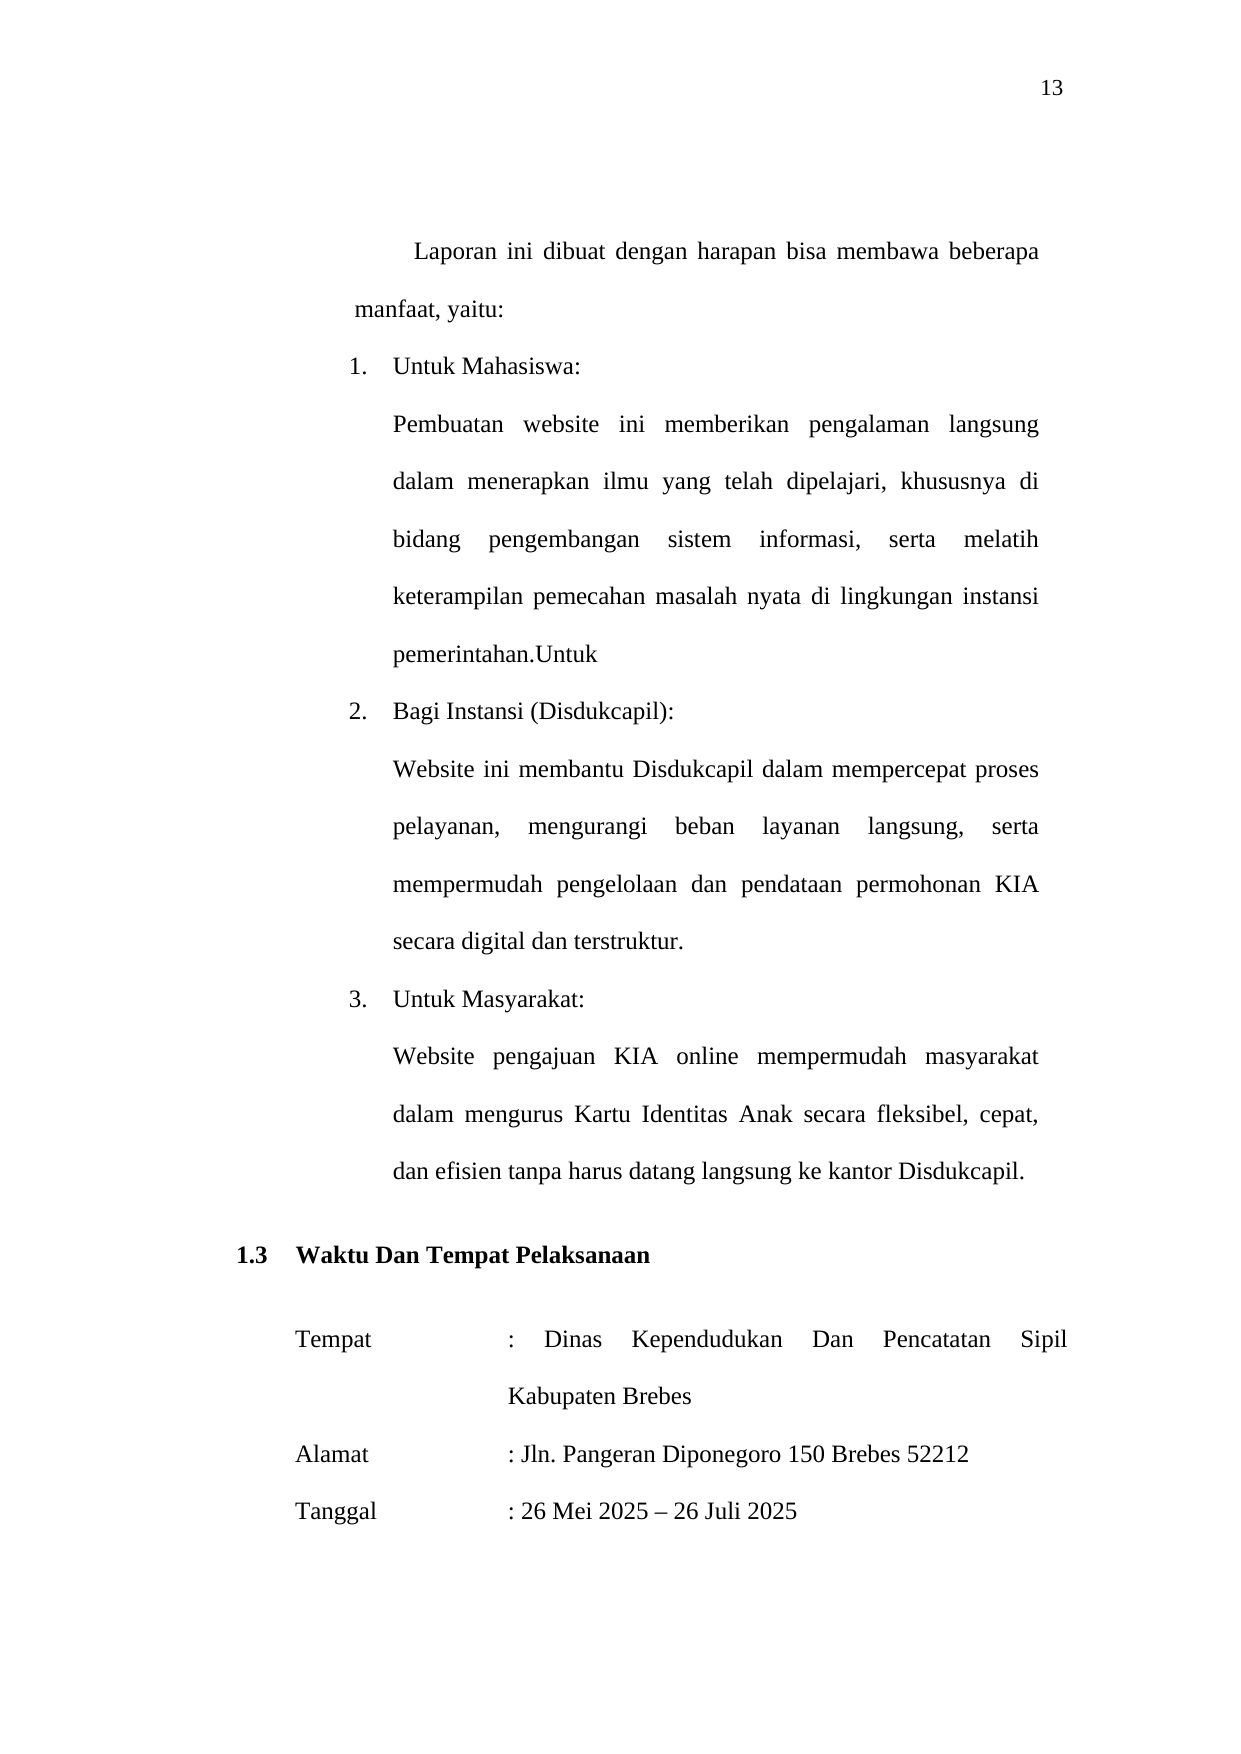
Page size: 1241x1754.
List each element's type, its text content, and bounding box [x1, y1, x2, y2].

list Untuk Mahasiswa: [348, 351, 1039, 380]
text Laporan ini dibuat dengan harapan bisa membawa beberapa manfaat, yaitu: [354, 236, 1039, 322]
table_cell Tanggal [257, 1496, 469, 1554]
list Bagi Instansi (Disdukcapil): [348, 696, 1039, 725]
list Untuk Masyarakat: [348, 984, 1039, 1012]
table_header Tempat [257, 1324, 469, 1439]
table_cell : 26 Mei 2025 – 26 Juli 2025 [470, 1496, 1103, 1554]
text Pembuatan website ini memberikan pengalaman langsung dalam menerapkan ilmu yang telah dipelajari, khususnya di bidang pengembangan sistem informasi, serta melatih keterampilan pemecahan masalah nyata di lingkungan instansi pemerintahan.Untuk [393, 409, 1039, 667]
table_header : Dinas Kependudukan Dan Pencatatan Sipil Kabupaten Brebes [470, 1324, 1103, 1439]
table_cell Alamat [257, 1439, 469, 1496]
text Website ini membantu Disdukcapil dalam mempercepat proses pelayanan, mengurangi beban layanan langsung, serta mempermudah pengelolaan dan pendataan permohonan KIA secara digital dan terstruktur. [393, 754, 1039, 955]
table_cell : Jln. Pangeran Diponegoro 150 Brebes 52212 [470, 1439, 1103, 1496]
subtitle Waktu Dan Tempat Pelaksanaan [236, 1240, 1039, 1269]
text Website pengajuan KIA online mempermudah masyarakat dalam mengurus Kartu Identitas Anak secara fleksibel, cepat, dan efisien tanpa harus datang langsung ke kantor Disdukcapil. [393, 1041, 1039, 1185]
